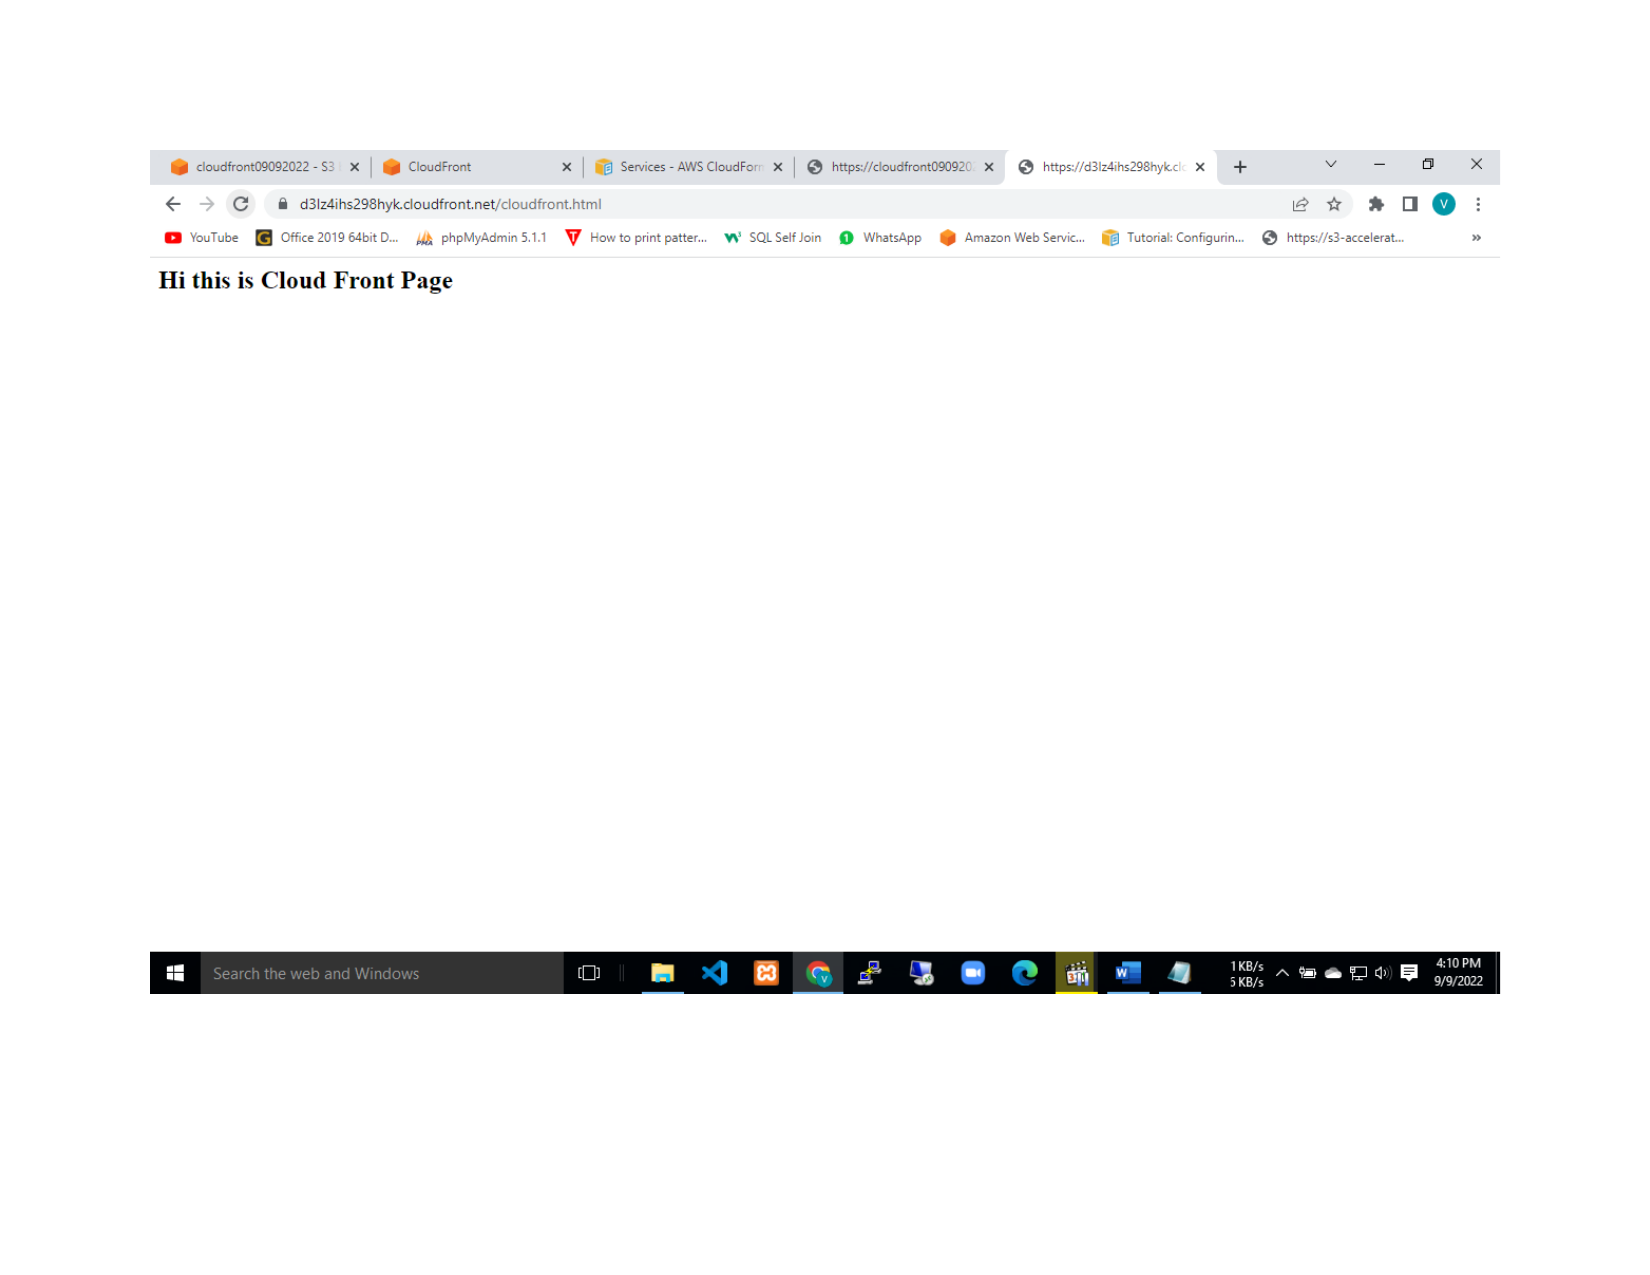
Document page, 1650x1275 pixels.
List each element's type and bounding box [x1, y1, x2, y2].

picture [150, 150, 1500, 994]
